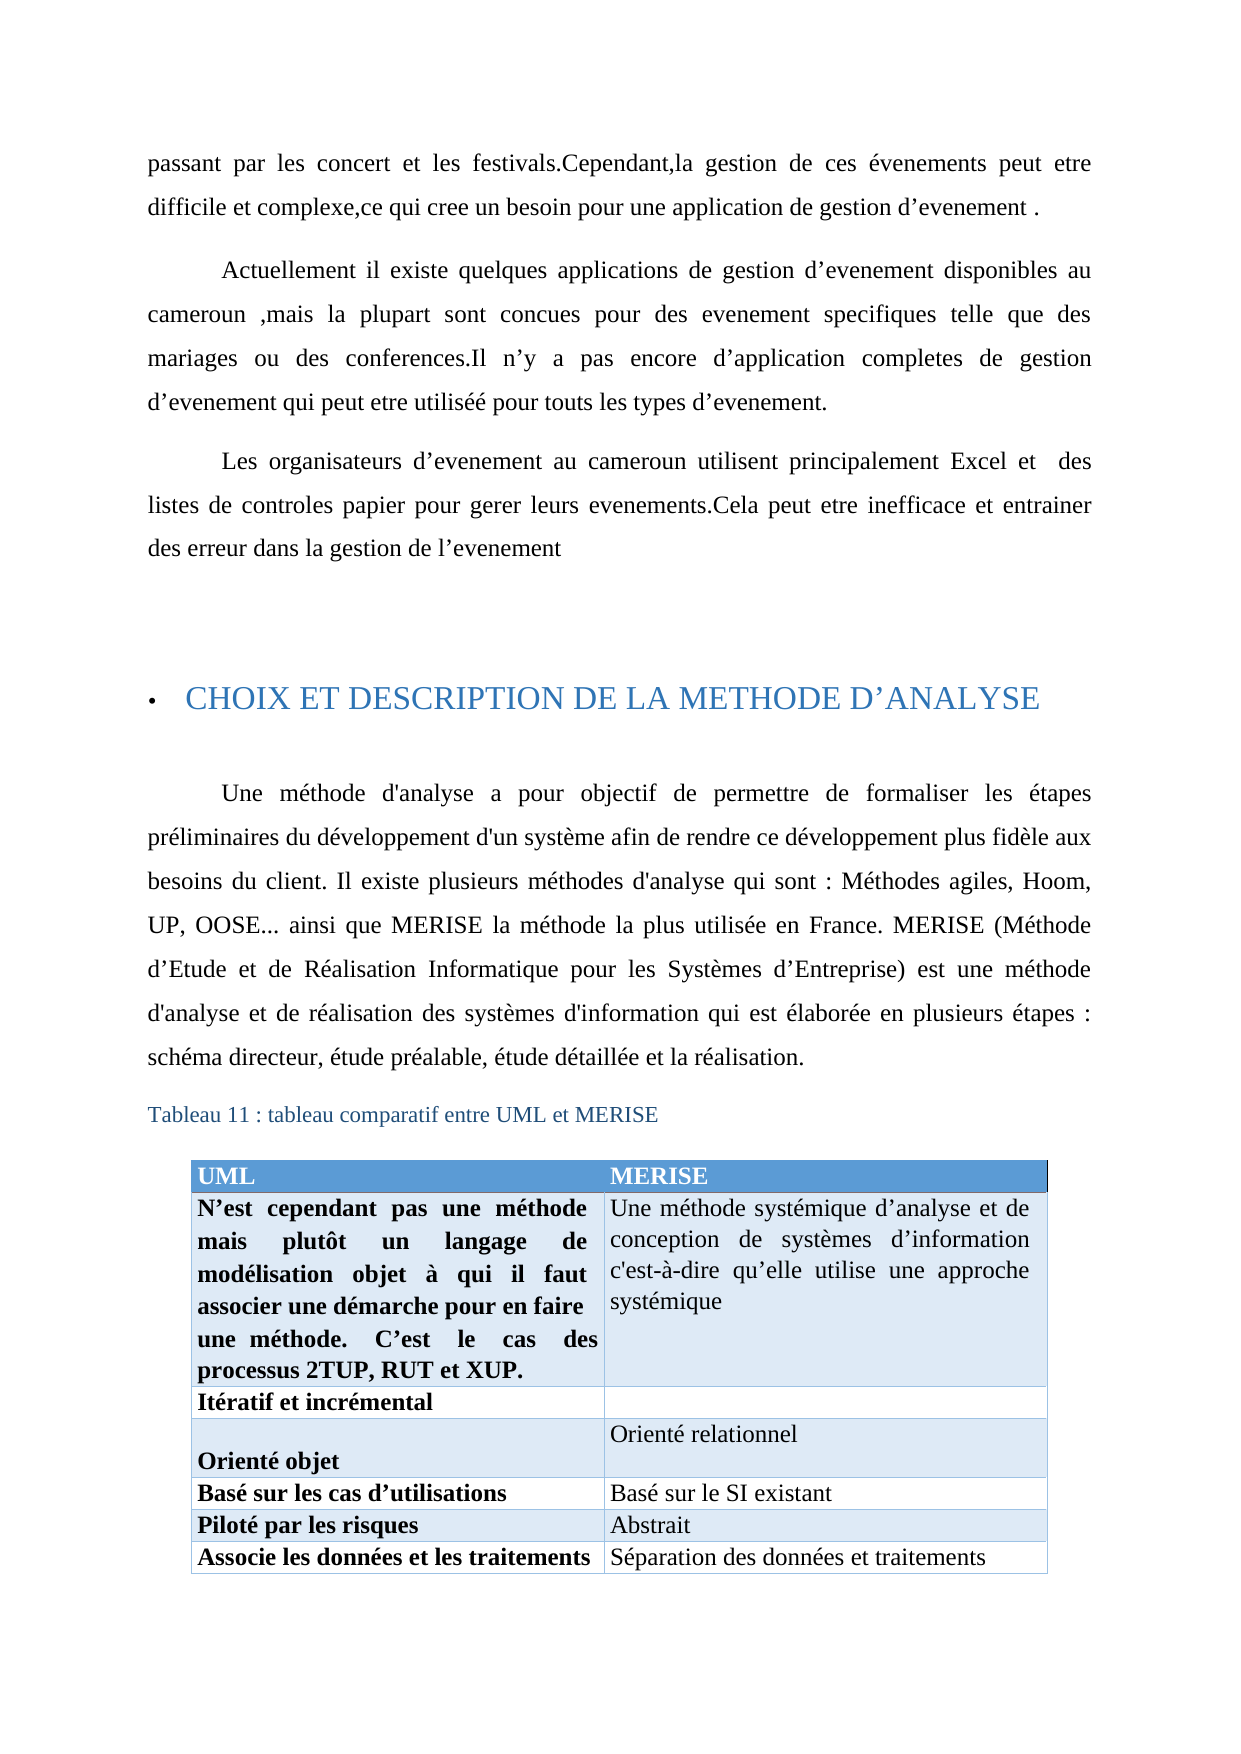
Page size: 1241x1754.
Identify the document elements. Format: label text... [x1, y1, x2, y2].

text Tableau 11 : tableau comparatif entre UML et MERISE [147, 1101, 1093, 1128]
table_cell Une méthode systémique d’analyse et de conception de systèmes d’information c'est-à-dire qu’elle utilise une approche systémique [605, 1192, 1047, 1386]
table_cell Associe les données et les traitements [192, 1542, 604, 1573]
table_cell N’est cependant pas une méthode mais plutôt un langage de modélisation objet à qui il faut associer une démarche pour en faire une méthode. C’est le cas des processus 2TUP, RUT et XUP. [192, 1193, 604, 1386]
table_cell Basé sur les cas d’utilisations [192, 1478, 604, 1509]
text Une méthode d'analyse a pour objectif de permettre de formaliser les étapes préliminaires du développement d'un système afin de rendre ce développement plus fidèle aux besoins du client. Il existe plusieurs méthodes d'analyse qui sont : Méthodes agiles, Hoom, UP, OOSE... ainsi que MERISE la méthode la plus utilisée en France. MERISE (Méthode d’Etude et de Réalisation Informatique pour les Systèmes d’Entreprise) est une méthode d'analyse et de réalisation des systèmes d'information qui est élaborée en plusieurs étapes : schéma directeur, étude préalable, étude détaillée et la réalisation. [147, 778, 1093, 1071]
text Actuellement il existe quelques applications de gestion d’evenement disponibles au cameroun ,mais la plupart sont concues pour des evenement specifiques telle que des mariages ou des conferences.Il n’y a pas encore d’application completes de gestion d’evenement qui peut etre utiliséé pour touts les types d’evenement. [147, 255, 1093, 416]
table_cell Itératif et incrémental [192, 1387, 604, 1418]
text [147, 148, 1093, 220]
table_cell [605, 1386, 1047, 1418]
table_cell Basé sur le SI existant [605, 1477, 1047, 1509]
list CHOIX ET DESCRIPTION DE LA METHODE D’ANALYSE [148, 678, 1093, 717]
table_cell Orienté objet [192, 1419, 604, 1477]
table_header UML MERISE [192, 1161, 1047, 1192]
table_cell Séparation des données et traitements [605, 1541, 1047, 1573]
table_cell Piloté par les risques [192, 1510, 604, 1541]
text Les organisateurs d’evenement au cameroun utilisent principalement Excel et des listes de controles papier pour gerer leurs evenements.Cela peut etre inefficace et entrainer des erreur dans la gestion de l’evenement [148, 446, 1092, 562]
table_cell Orienté relationnel [605, 1418, 1047, 1477]
table_cell Abstrait [605, 1509, 1047, 1541]
